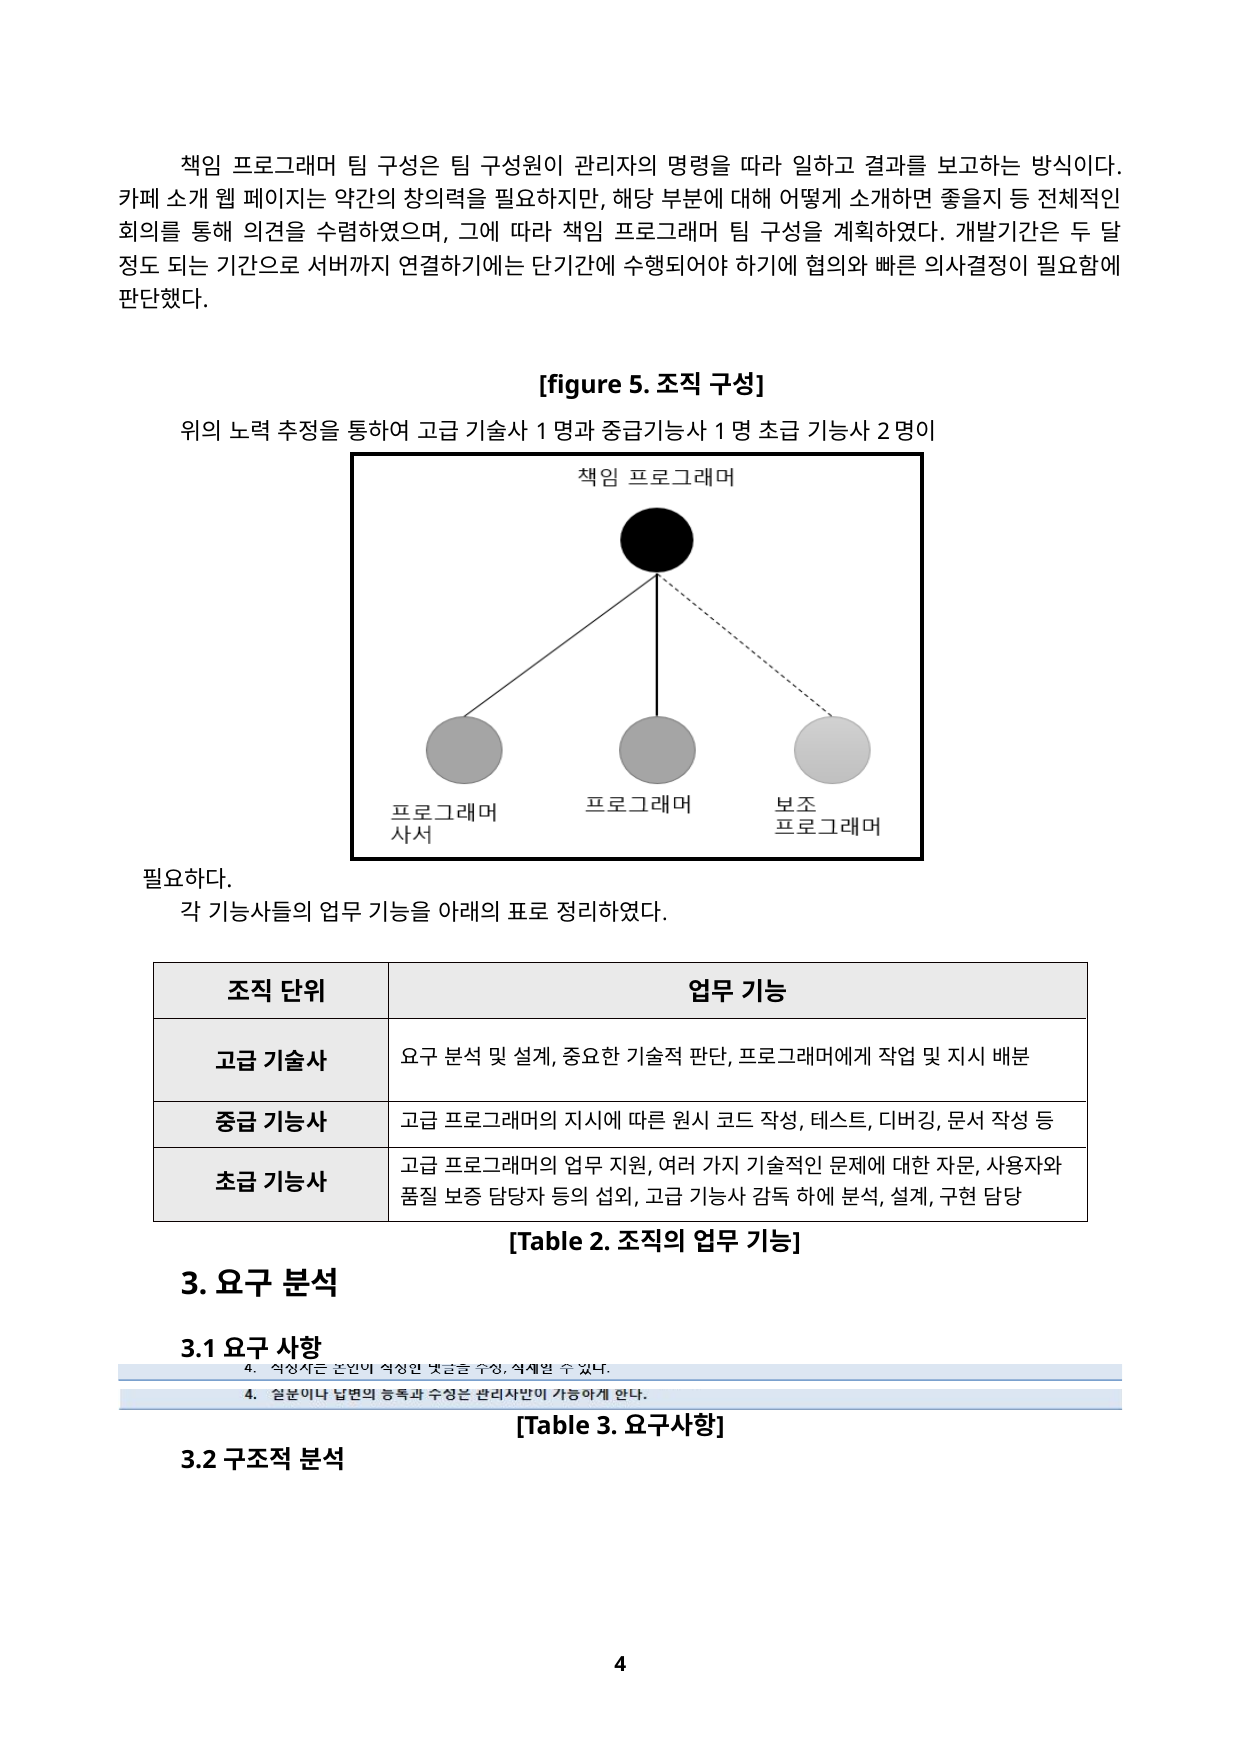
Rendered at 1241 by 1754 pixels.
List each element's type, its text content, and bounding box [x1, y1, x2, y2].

title [figure 5. 조직 구성] [110, 362, 1130, 400]
table_cell 고급 프로그래머의 업무 지원, 여러 가지 기술적인 문제에 대한 자문, 사용자와 품질 보증 담당자 등의 섭외, 고급 기능사 감독 하에 분석, 설계, 구현 담당 [389, 1147, 1087, 1221]
table_cell 초급 기능사 [154, 1148, 388, 1221]
picture [354, 456, 920, 857]
table_header 조직 단위 [154, 963, 388, 1018]
text 책임 프로그래머 팀 구성은 팀 구성원이 관리자의 명령을 따라 일하고 결과를 보고하는 방식이다. 카페 소개 웹 페이지는 약간의 창의력을 필요하지만, 해당 부분에 대해 어떻게 소개하면 좋을지 등 전체적인 회의를 통해 의견을 수렴하였으며, 그에 따라 책임 프로그래머 팀 구성을 계획하였다. 개발기간은 두 달 정도 되는 기간으로 서버까지 연결하기에는 단기간에 수행되어야 하기에 협의와 빠른 의사결정이 필요함에 판단했다. [118, 148, 1122, 314]
table_cell 중급 기능사 [154, 1102, 388, 1147]
picture [118, 1364, 1123, 1385]
table_cell 요구 분석 및 설계, 중요한 기술적 판단, 프로그래머에게 작업 및 지시 배분 [389, 1018, 1087, 1101]
table_header 업무 기능 [389, 963, 1087, 1018]
text 3. 요구 분석 [118, 1258, 1122, 1303]
table_cell 고급 프로그래머의 지시에 따른 원시 코드 작성, 테스트, 디버깅, 문서 작성 등 [389, 1101, 1087, 1147]
table_cell 고급 기술사 [154, 1019, 388, 1101]
text 3.1 요구 사항 [118, 1328, 1122, 1364]
picture [118, 1389, 1123, 1410]
text 각 기능사들의 업무 기능을 아래의 표로 정리하였다. [118, 894, 1122, 927]
text 3.2 구조적 분석 [118, 1439, 1122, 1476]
text [Table 2. 조직의 업무 기능] [118, 1222, 1122, 1258]
text [Table 3. 요구사항] [118, 1414, 1122, 1439]
